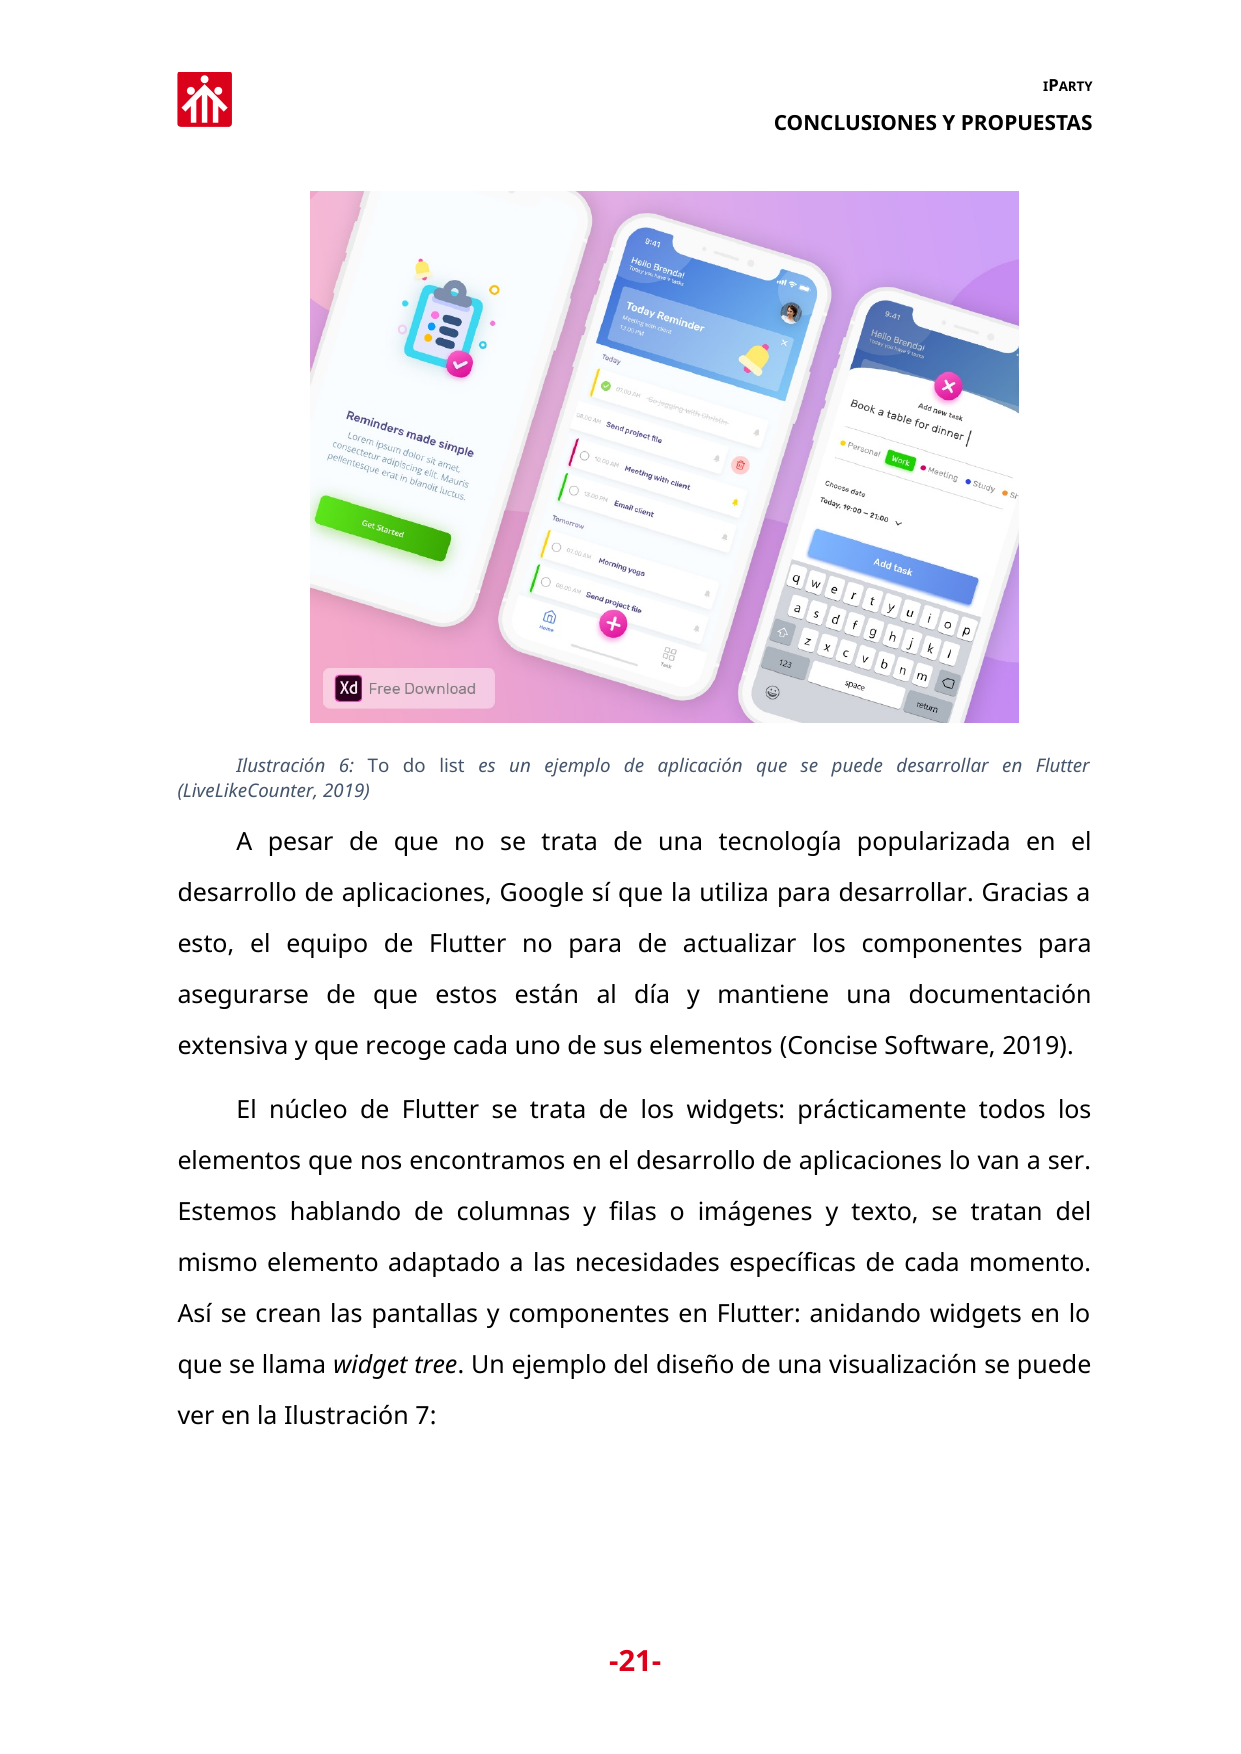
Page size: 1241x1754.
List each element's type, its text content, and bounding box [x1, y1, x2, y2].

text El núcleo de Flutter se trata de los widgets: prácticamente todos los elementos que nos encontramos en el desarrollo de aplicaciones lo van a ser. Estemos hablando de columnas y filas o imágenes y texto, se tratan del mismo elemento adaptado a las necesidades específicas de cada momento. Así se crean las pantallas y componentes en Flutter: anidando widgets en lo que se llama widget tree. Un ejemplo del diseño de una visualización se puede ver en la Ilustración 7: [177, 1091, 1092, 1432]
text A pesar de que no se trata de una tecnología popularizada en el desarrollo de aplicaciones, Google sí que la utiliza para desarrollar. Gracias a esto, el equipo de Flutter no para de actualizar los componentes para asegurarse de que estos están al día y mantiene una documentación extensiva y que recoge cada uno de sus elementos . [177, 824, 1092, 1062]
picture [310, 191, 1019, 723]
picture [177, 72, 232, 127]
text Ilustración : To do list es un ejemplo de aplicación que se puede desarrollar en Flutter [177, 752, 1092, 803]
